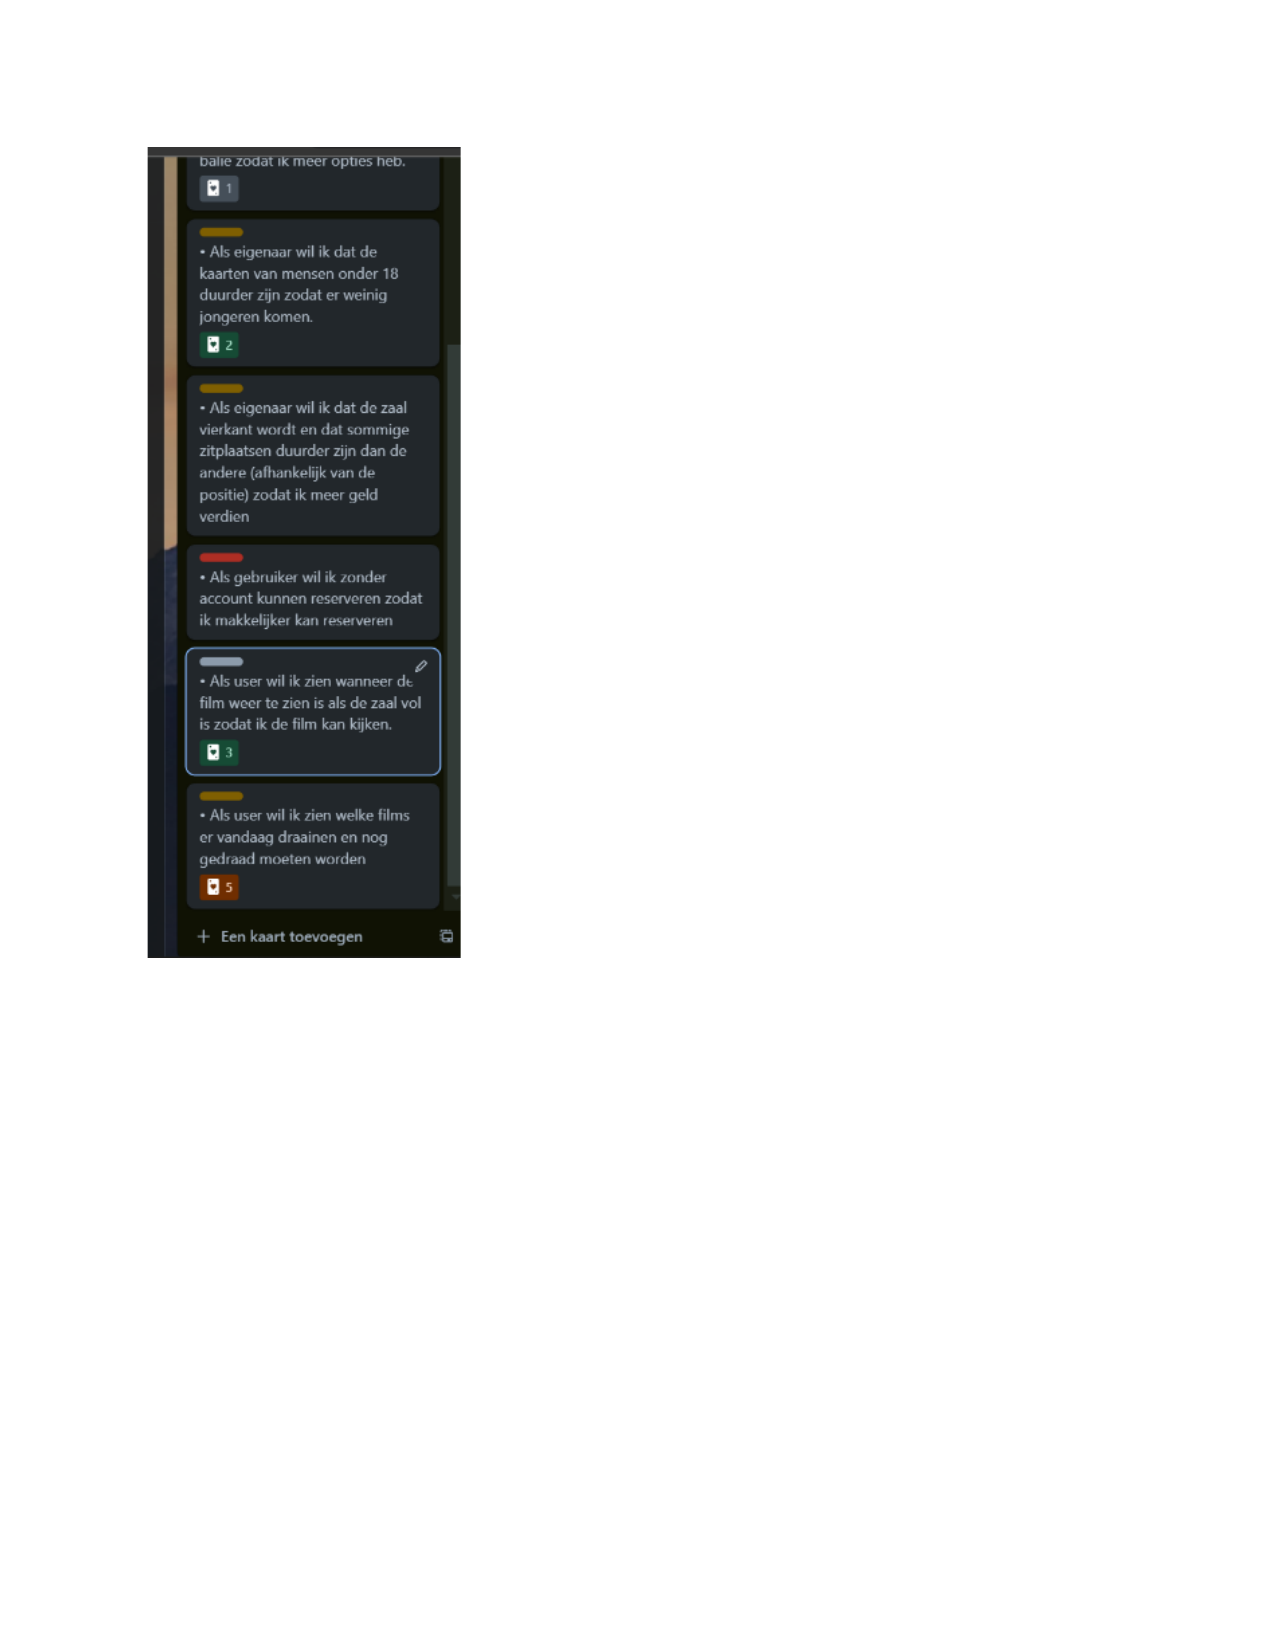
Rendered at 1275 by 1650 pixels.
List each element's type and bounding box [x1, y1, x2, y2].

picture [147, 147, 461, 958]
